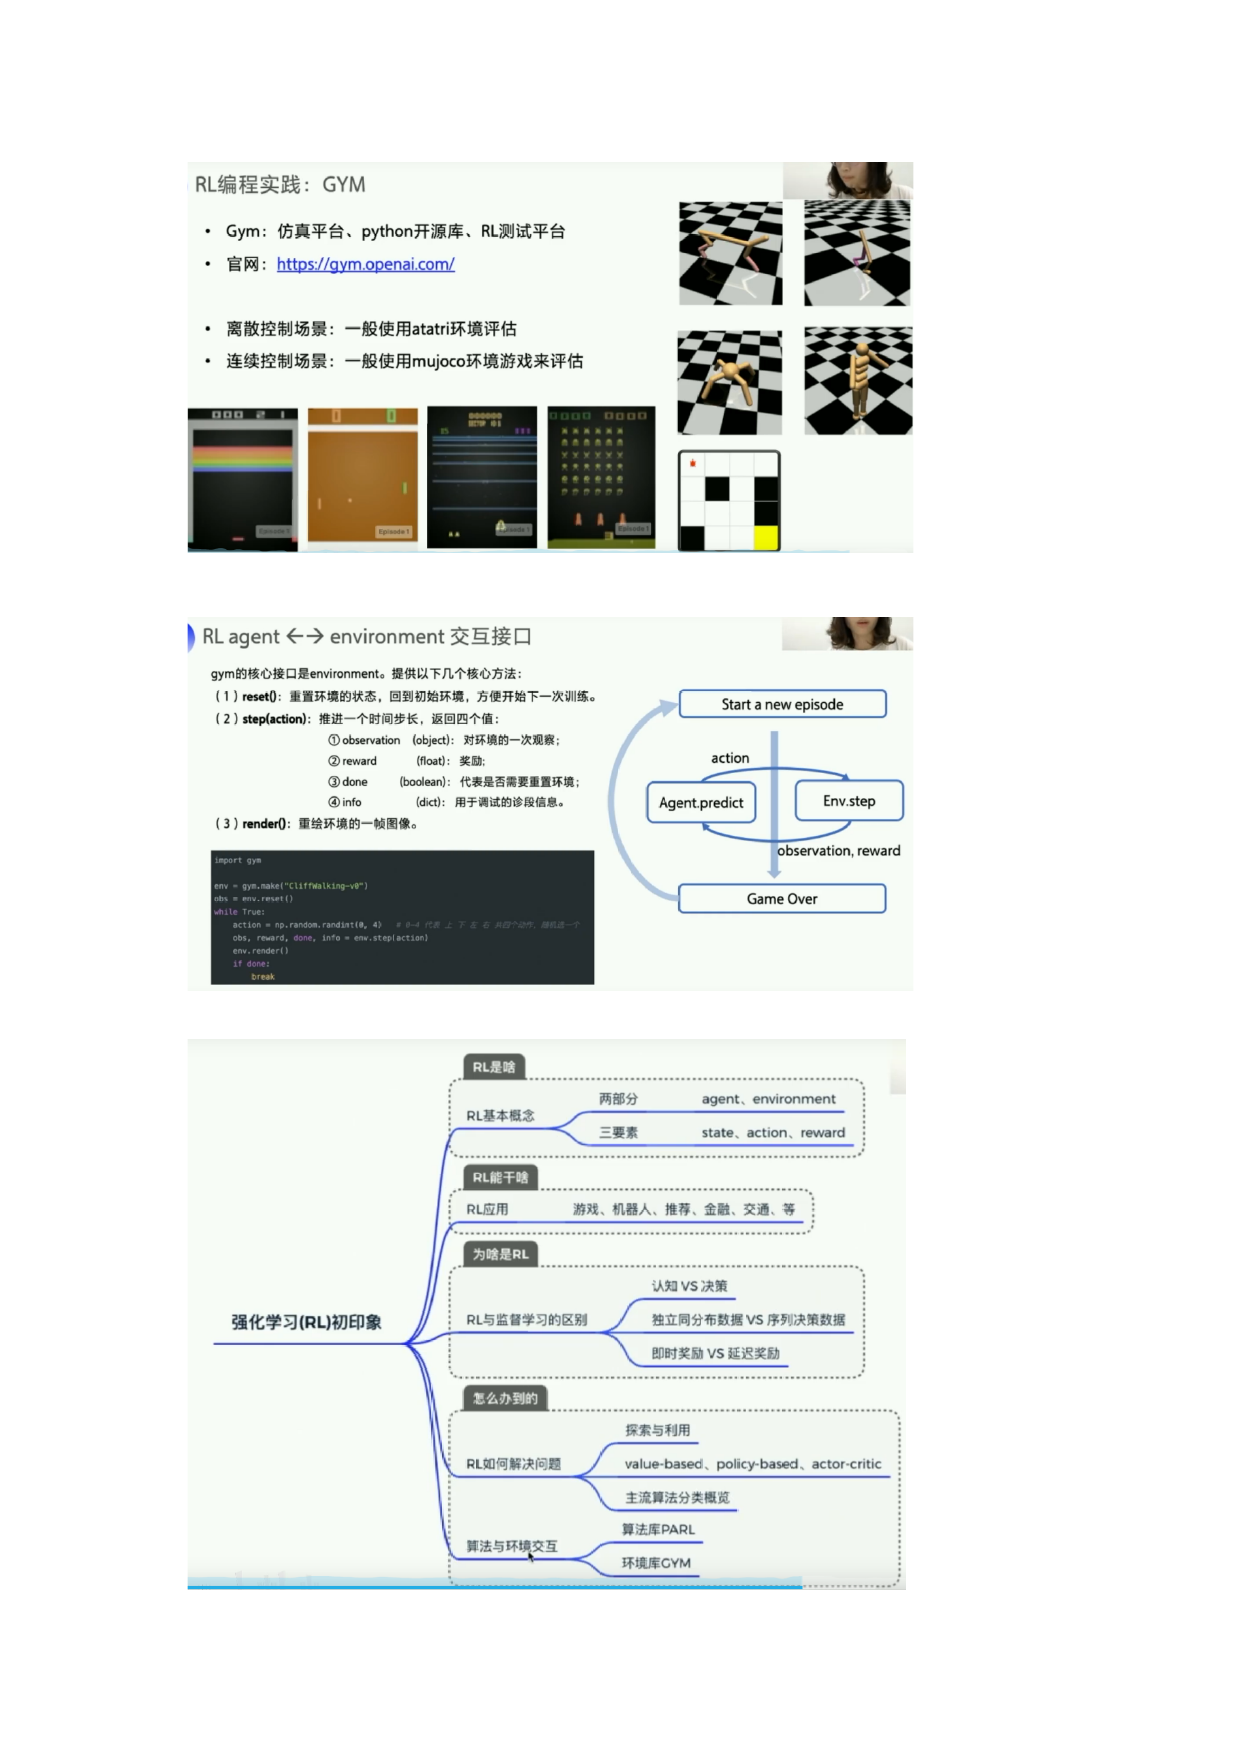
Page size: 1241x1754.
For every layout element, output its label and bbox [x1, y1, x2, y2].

picture [187, 1039, 906, 1590]
picture [187, 617, 914, 991]
picture [187, 162, 914, 553]
